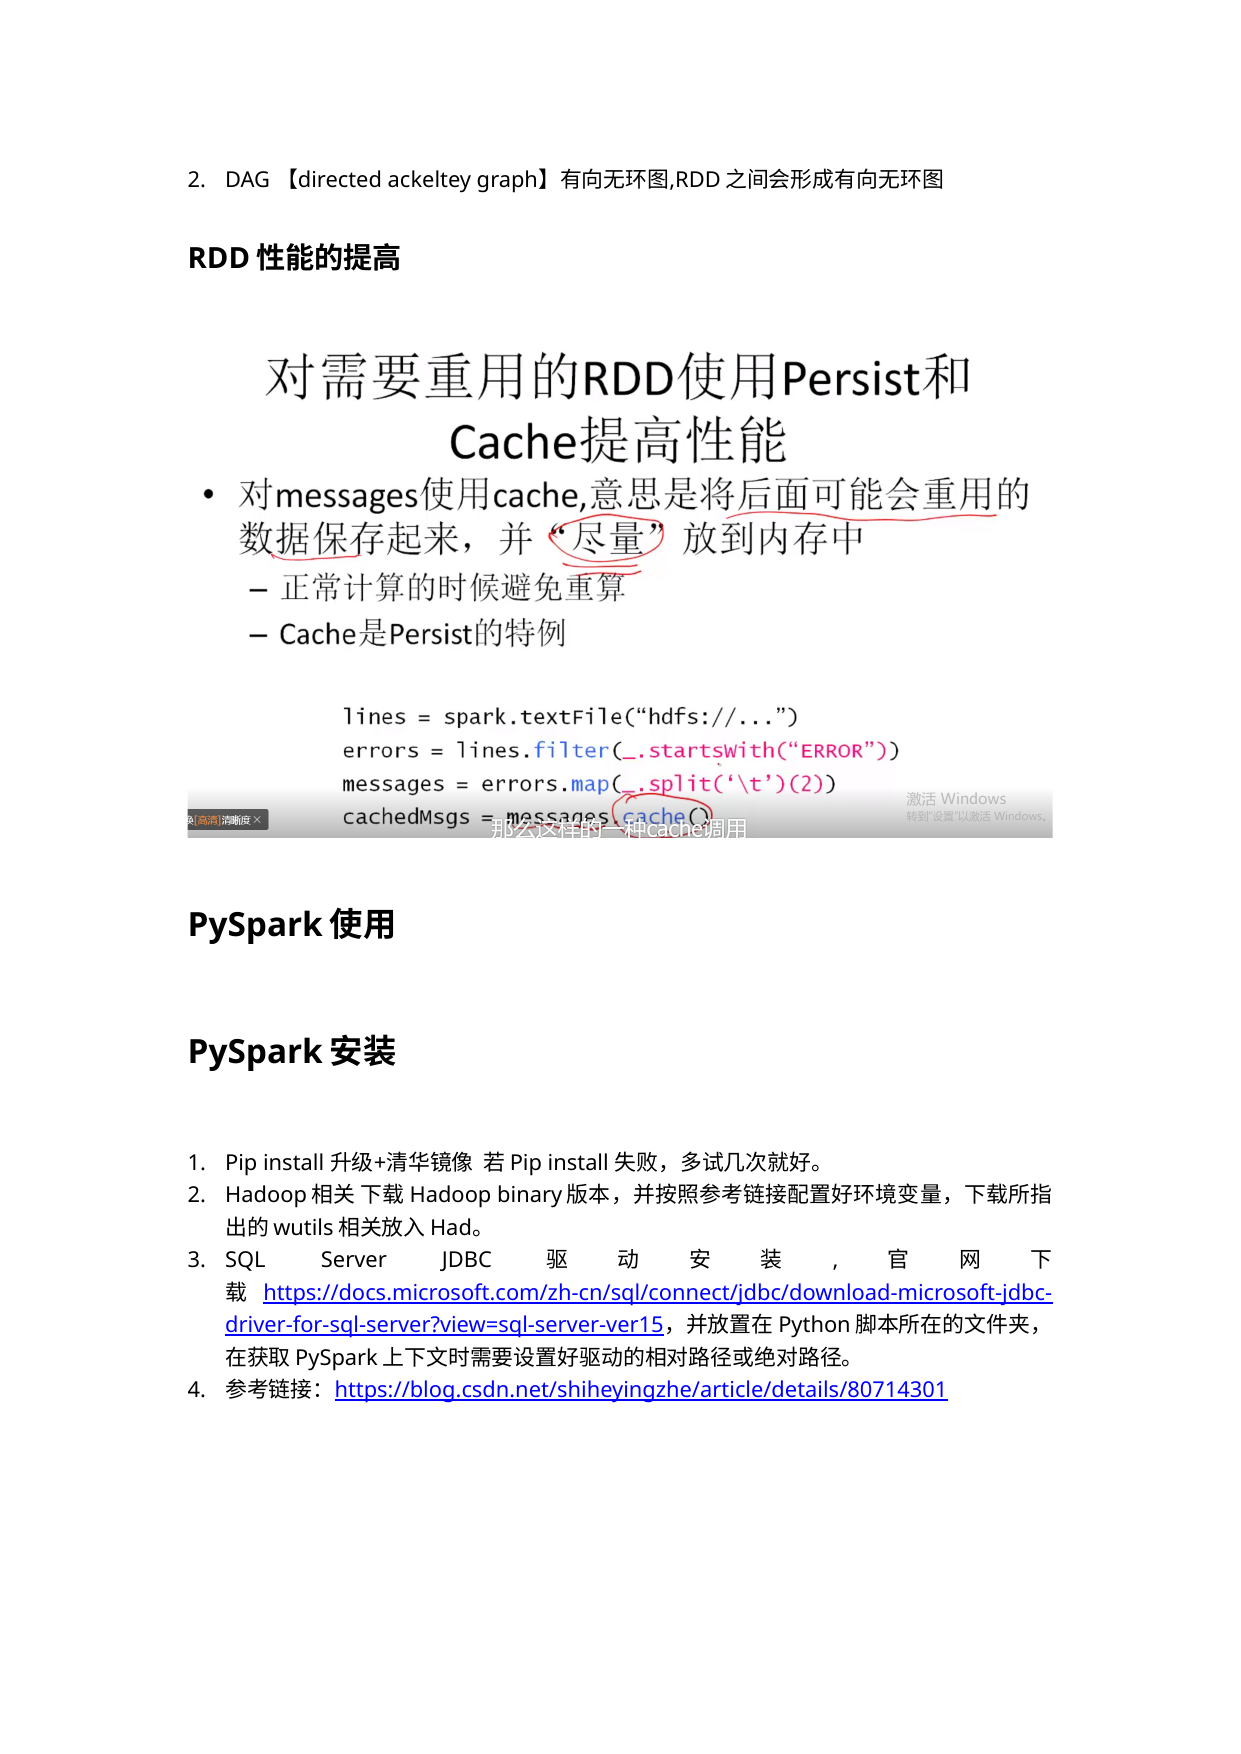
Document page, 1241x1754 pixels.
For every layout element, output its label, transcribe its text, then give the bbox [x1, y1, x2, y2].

list Hadoop相关 下载Hadoop binary版本，并按照参考链接配置好环境变量，下载所指出的wutils相关放入Had。 [187, 1177, 1053, 1242]
list 参考链接：https://blog.csdn.net/shiheyingzhe/article/details/80714301 [187, 1372, 1053, 1404]
subtitle RDD性能的提高 [187, 224, 1053, 289]
list SQL Server JDBC驱动安装,官网下载https://docs.microsoft.com/zh-cn/sql/connect/jdbc/download-microsoft-jdbc-driver-for-sql-server?view=sql-server-ver15，并放置在Python脚本所在的文件夹，在获取PySpark上下文时需要设置好驱动的相对路径或绝对路径。 [187, 1242, 1053, 1372]
subtitle PySpark使用 [187, 889, 1053, 954]
list Pip install 升级+清华镜像 若Pip install 失败，多试几次就好。 [187, 1144, 1053, 1177]
list DAG 【directed ackeltey graph】有向无环图,RDD之间会形成有向无环图 [187, 162, 1053, 194]
subtitle PySpark安装 [187, 1017, 1053, 1082]
picture [187, 342, 1053, 838]
